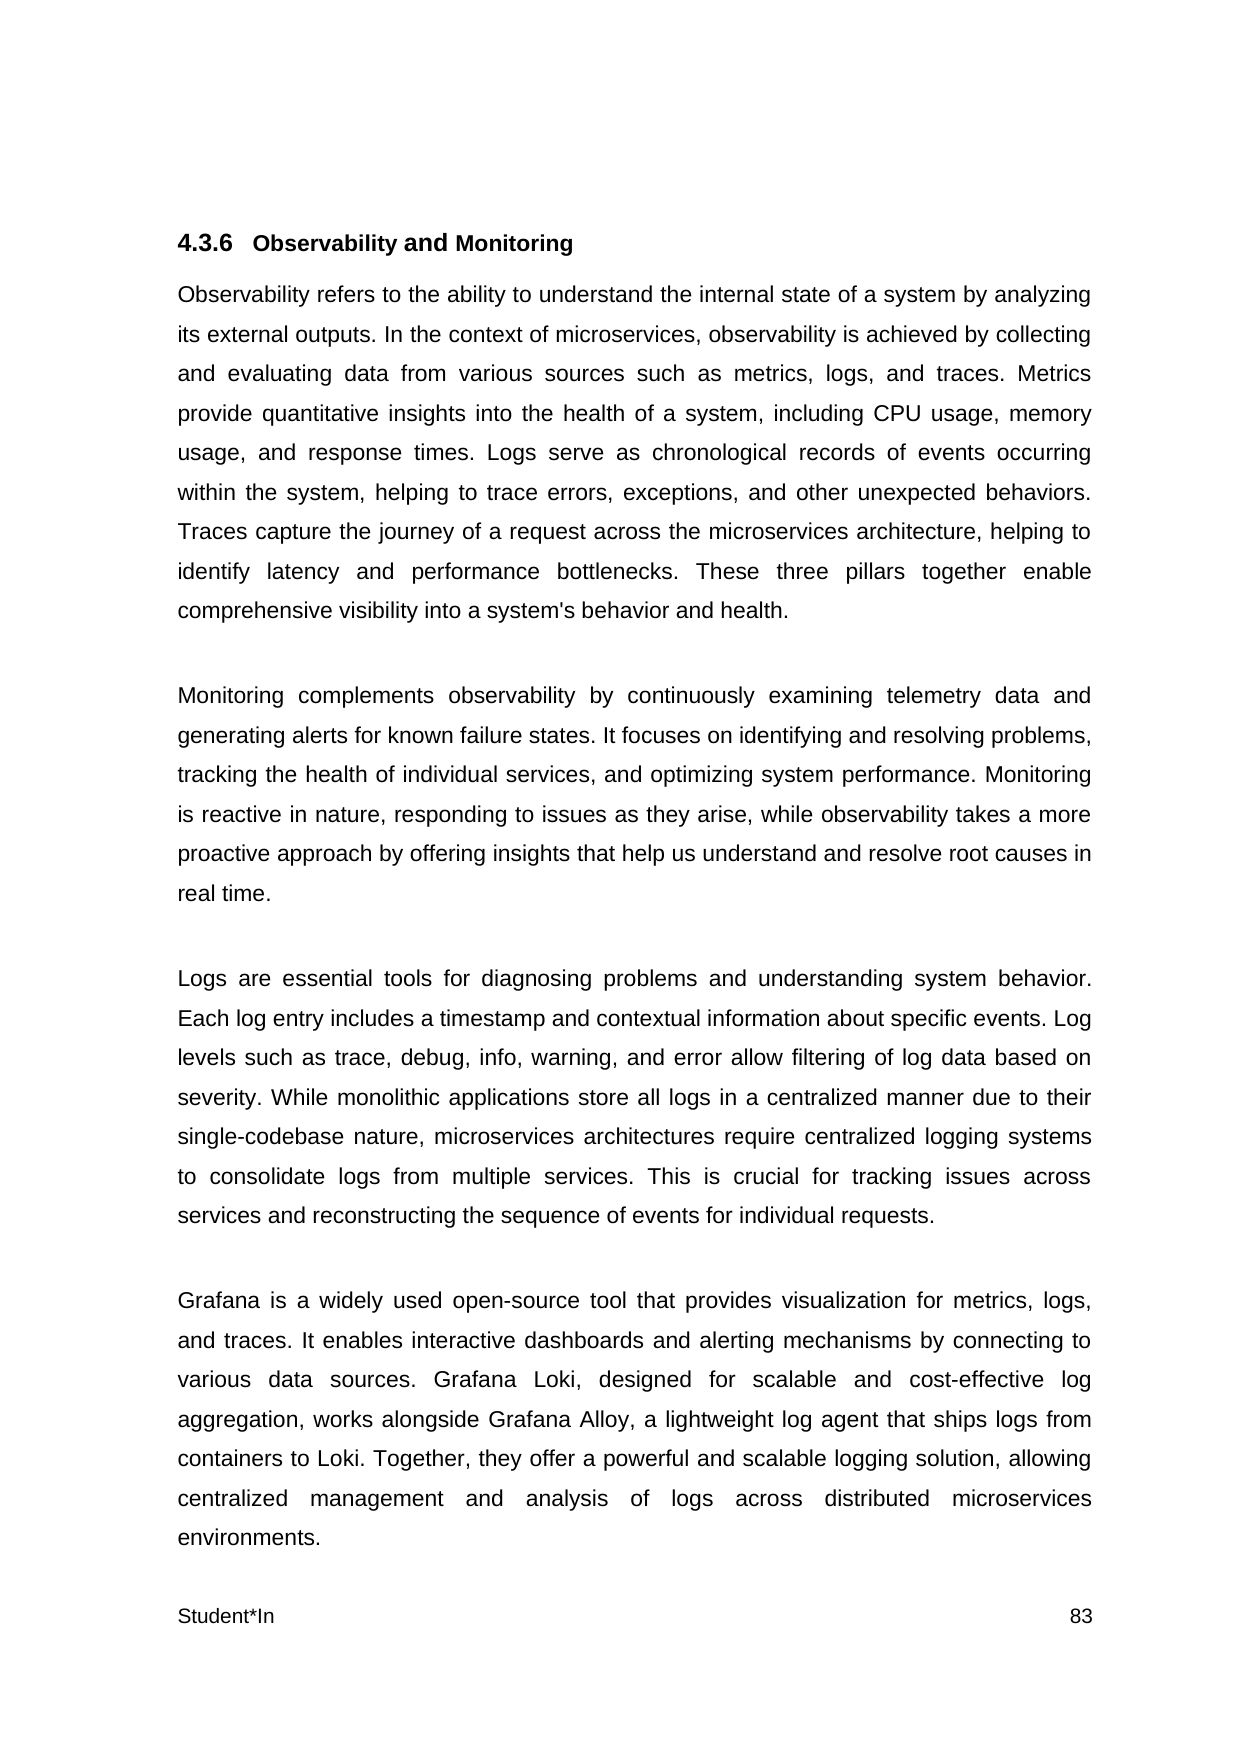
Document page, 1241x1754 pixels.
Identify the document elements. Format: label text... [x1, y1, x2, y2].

text Logs are essential tools for diagnosing problems and understanding system behavior. Each log entry includes a timestamp and contextual information about specific events. Log levels such as trace, debug, info, warning, and error allow filtering of log data based on severity. While monolithic applications store all logs in a centralized manner due to their single-codebase nature, microservices architectures require centralized logging systems to consolidate logs from multiple services. This is crucial for tracking issues across services and reconstructing the sequence of events for individual requests. [177, 965, 1092, 1228]
text Grafana is a widely used open-source tool that provides visualization for metrics, logs, and traces. It enables interactive dashboards and alerting mechanisms by connecting to various data sources. Grafana Loki, designed for scalable and cost-effective log aggregation, works alongside Grafana Alloy, a lightweight log agent that ships logs from containers to Loki. Together, they offer a powerful and scalable logging solution, allowing centralized management and analysis of logs across distributed microservices environments. [177, 1287, 1092, 1551]
text Observability refers to the ability to understand the internal state of a system by analyzing its external outputs. In the context of microservices, observability is achieved by collecting and evaluating data from various sources such as metrics, logs, and traces. Metrics provide quantitative insights into the health of a system, including CPU usage, memory usage, and response times. Logs serve as chronological records of events occurring within the system, helping to trace errors, exceptions, and other unexpected behaviors. Traces capture the journey of a request across the microservices architecture, helping to identify latency and performance bottlenecks. These three pillars together enable comprehensive visibility into a system's behavior and health. [177, 281, 1092, 623]
subtitle Observability and Monitoring [177, 227, 1092, 256]
text Monitoring complements observability by continuously examining telemetry data and generating alerts for known failure states. It focuses on identifying and resolving problems, tracking the health of individual services, and optimizing system performance. Monitoring is reactive in nature, responding to issues as they arise, while observability takes a more proactive approach by offering insights that help us understand and resolve root causes in real time. [177, 682, 1092, 906]
